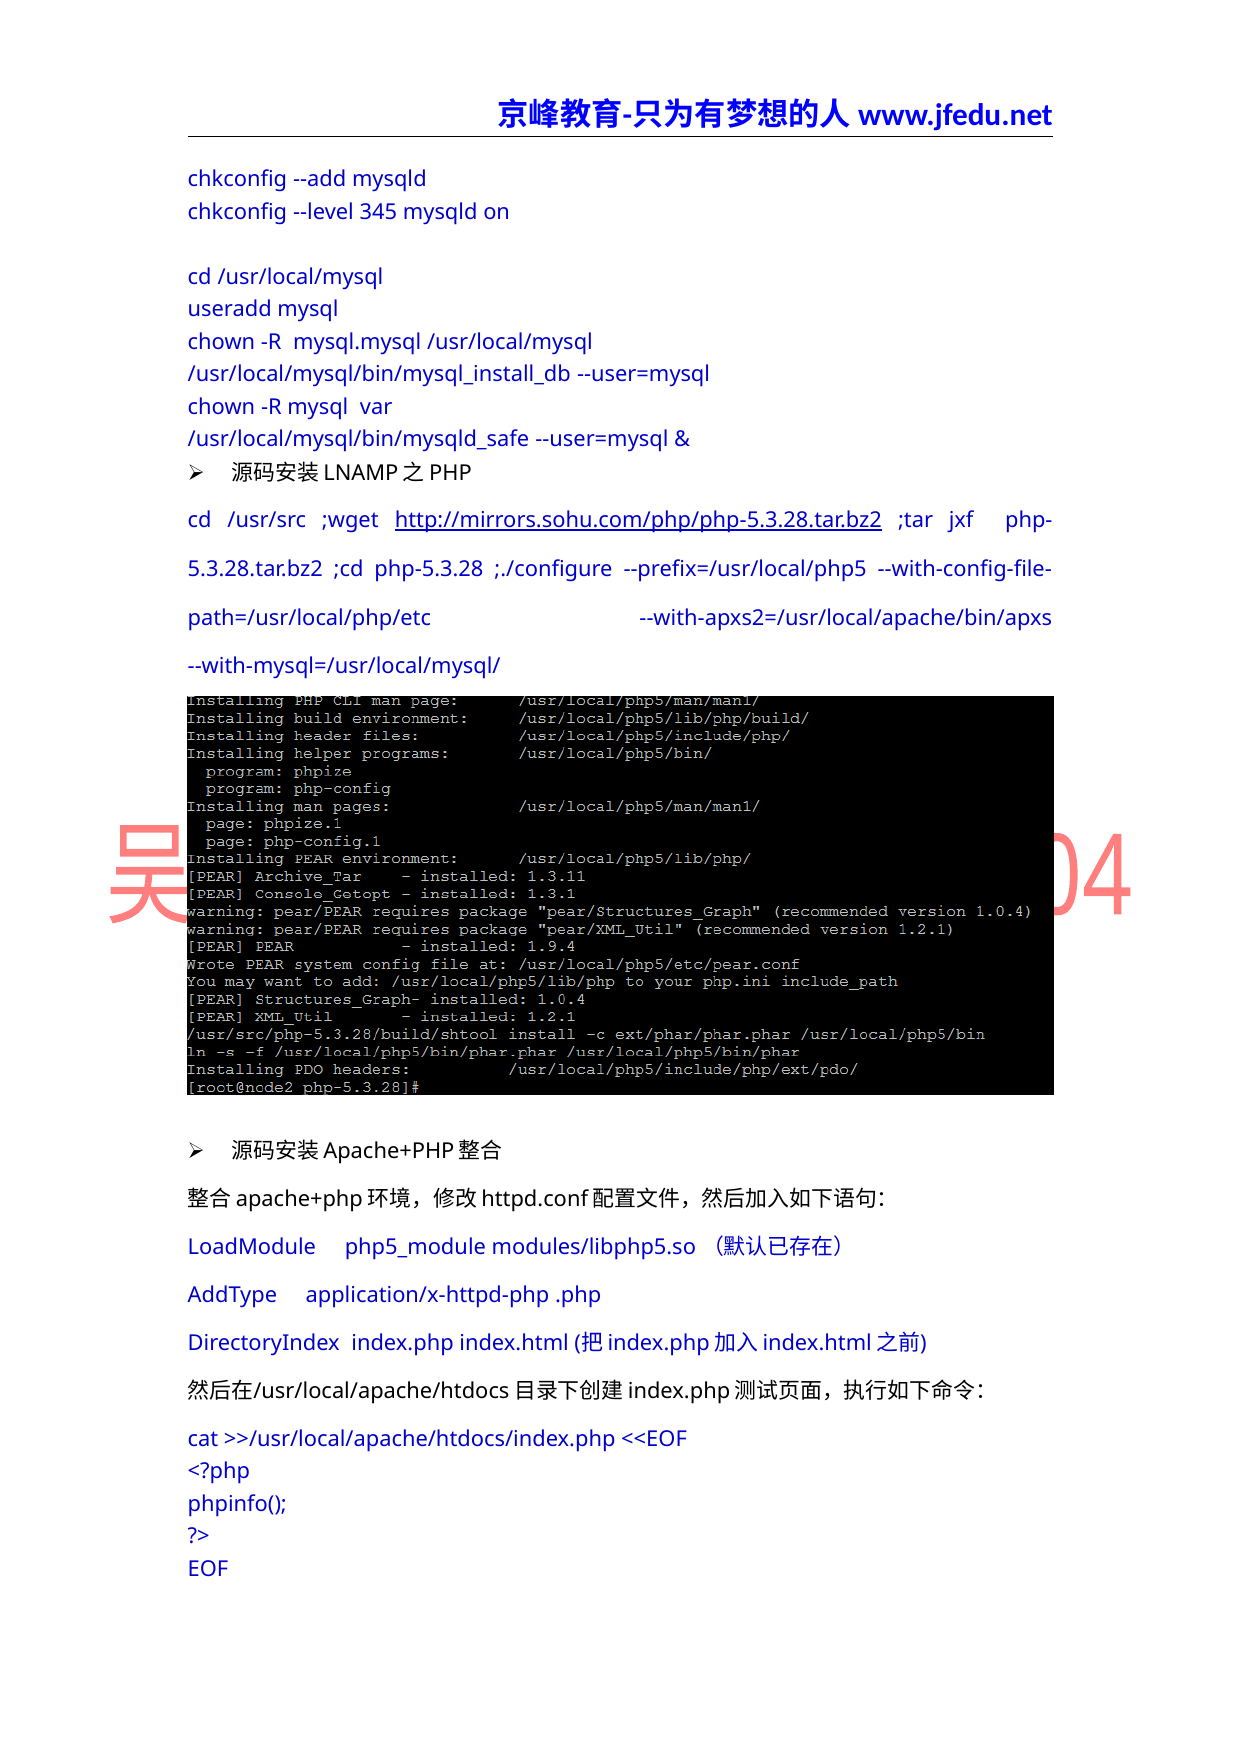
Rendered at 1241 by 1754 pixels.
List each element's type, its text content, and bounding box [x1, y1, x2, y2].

text 整合apache+php环境，修改httpd.conf配置文件，然后加入如下语句： [187, 1181, 1053, 1213]
text useradd mysql chown -R mysql.mysql /usr/local/mysql /usr/local/mysql/bin/mysql_install_db --user=mysql chown -R mysql var /usr/local/mysql/bin/mysqld_safe --user=mysql & [187, 292, 1053, 454]
text cd /usr/local/mysql [187, 259, 1053, 292]
list 源码安装Apache+PHP整合 [187, 1132, 1053, 1165]
text EOF [187, 1551, 1053, 1584]
text <?php [187, 1454, 1053, 1486]
text LoadModule php5_module modules/libphp5.so （默认已存在） [187, 1229, 1053, 1261]
list 源码安装LNAMP之PHP [187, 454, 1053, 487]
text 然后在/usr/local/apache/htdocs目录下创建index.php测试页面，执行如下命令： [187, 1373, 1053, 1406]
text cat >>/usr/local/apache/htdocs/index.php <<EOF [187, 1421, 1053, 1454]
text cd /usr/src ;wget http://mirrors.sohu.com/php/php-5.3.28.tar.bz2 ;tar jxf php-5.3.28.tar.bz2 ;cd php-5.3.28 ;./configure --prefix=/usr/local/php5 --with-config-file-path=/usr/local/php/etc --with-apxs2=/usr/local/apache/bin/apxs --with-mysql=/usr/local/mysql/ [187, 503, 1053, 682]
text ?> [187, 1519, 1053, 1551]
text phpinfo(); [187, 1486, 1053, 1519]
text AddType application/x-httpd-php .php [187, 1277, 1053, 1310]
text chkconfig --add mysqld chkconfig --level 345 mysqld on [187, 162, 1053, 227]
picture [187, 696, 1054, 1095]
text DirectoryIndex index.php index.html (把index.php加入index.html之前) [187, 1325, 1053, 1357]
